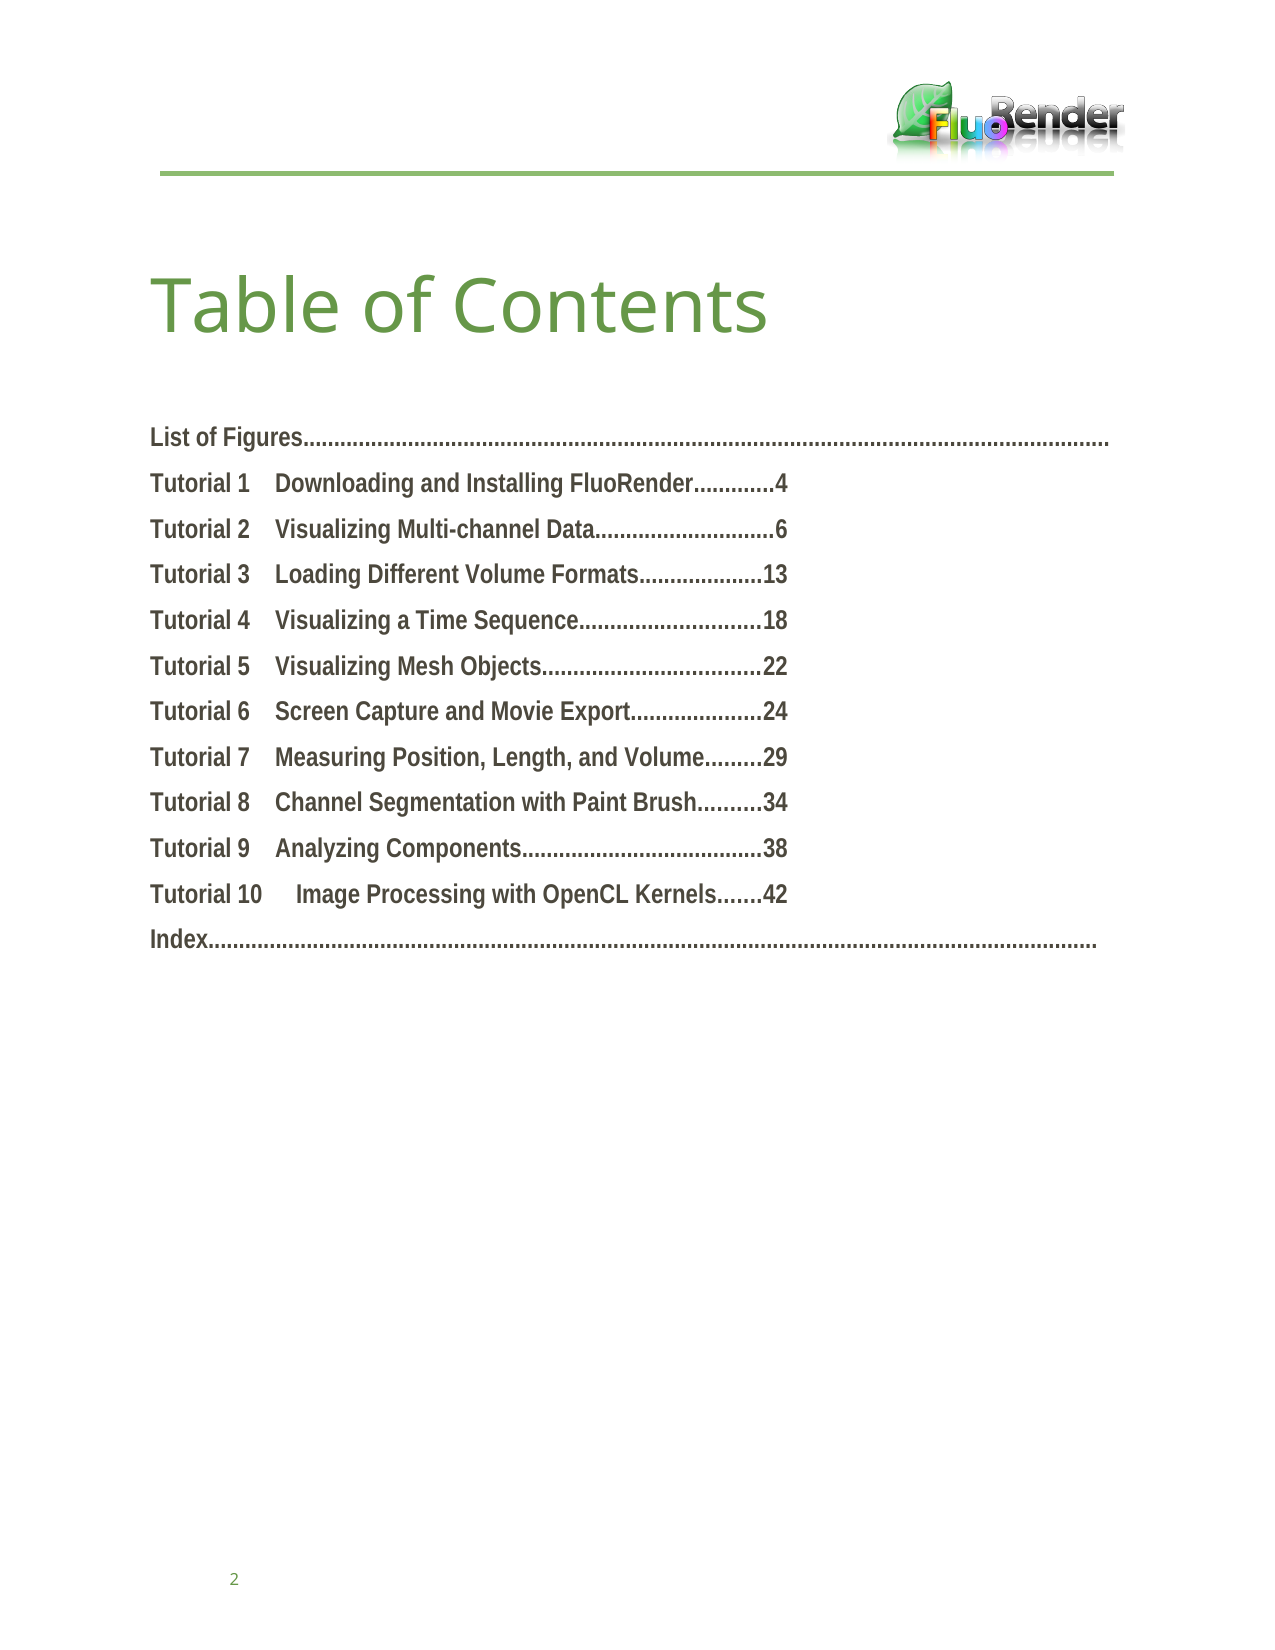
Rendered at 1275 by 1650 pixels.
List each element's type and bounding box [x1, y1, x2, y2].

picture [887, 75, 1125, 165]
